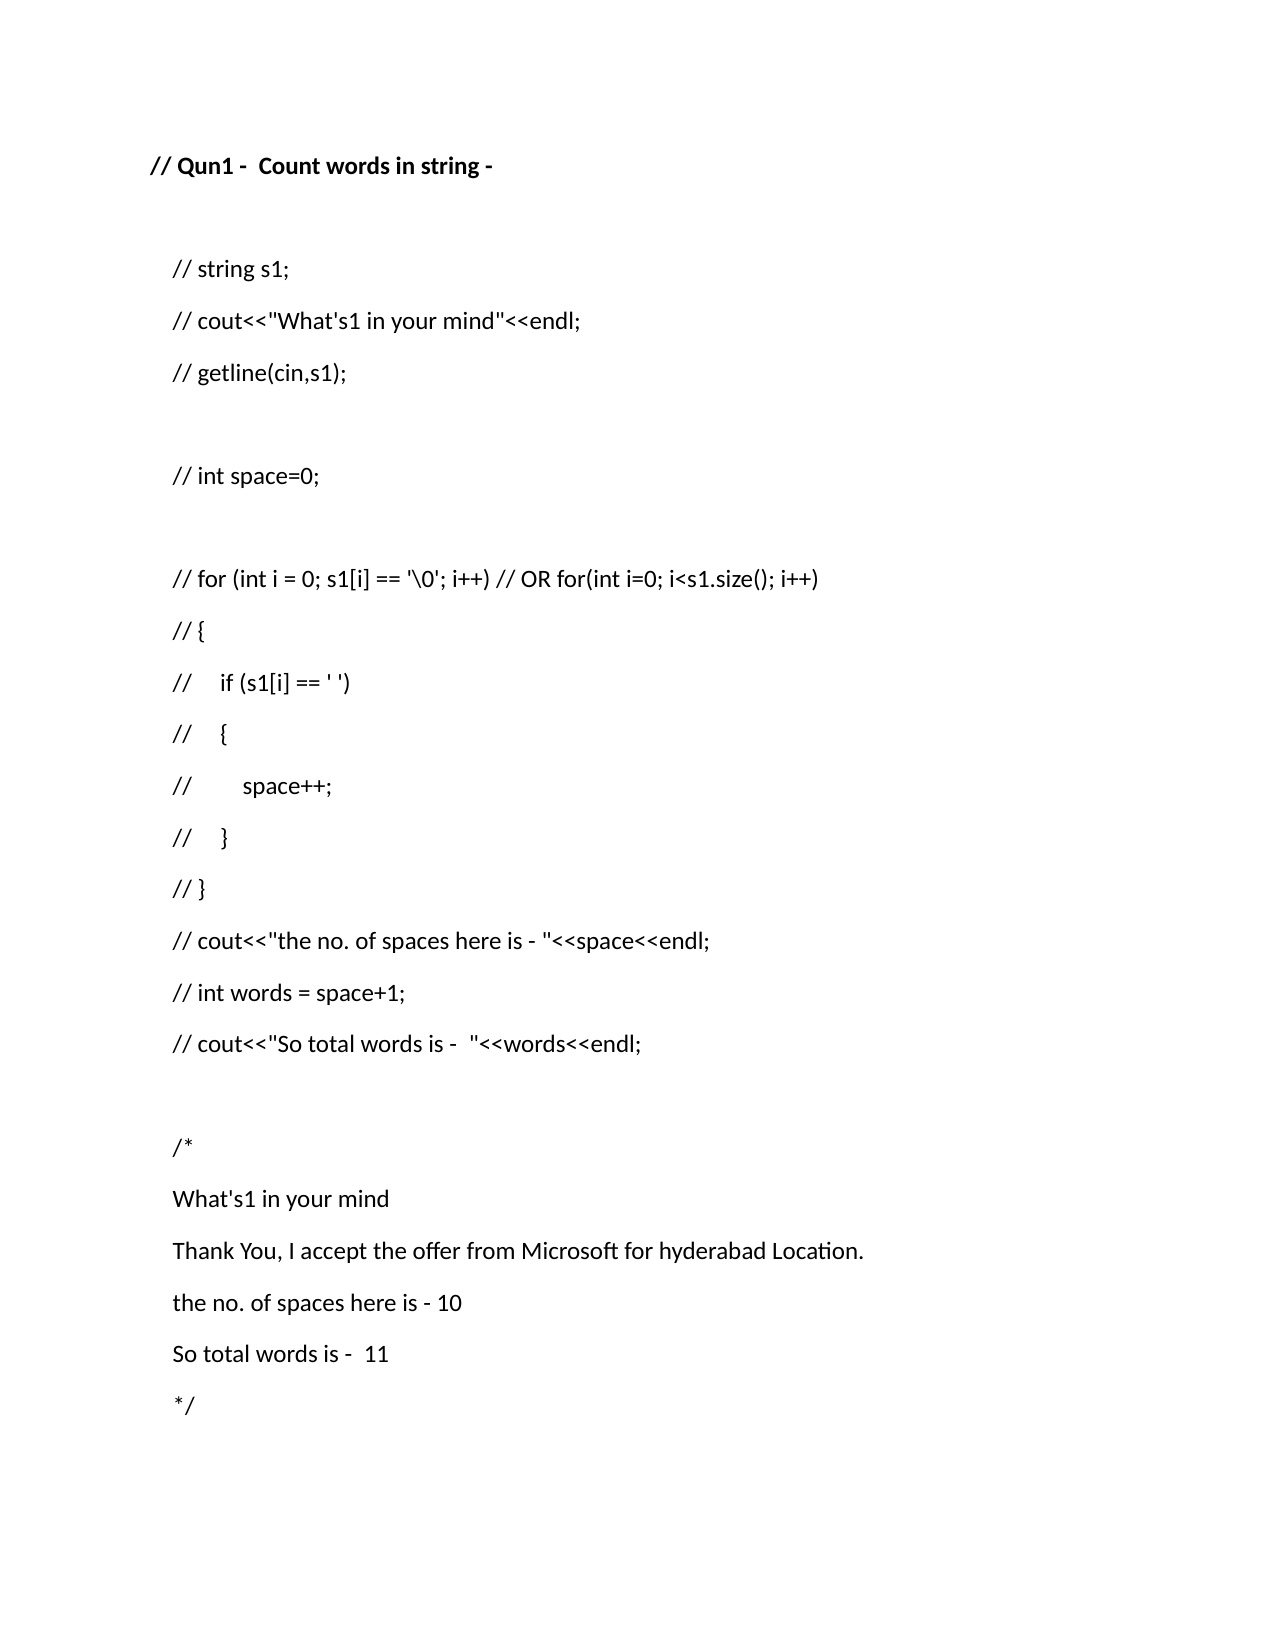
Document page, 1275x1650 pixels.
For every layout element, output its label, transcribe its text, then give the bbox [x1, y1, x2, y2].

text */ [150, 1390, 1125, 1421]
text // for (int i = 0; s1[i] == '\0'; i++) // OR for(int i=0; i<s1.size(); i++) [150, 563, 1125, 594]
text /* [150, 1132, 1125, 1162]
text the no. of spaces here is - 10 [150, 1287, 1125, 1317]
text // cout<<"the no. of spaces here is - "<<space<<endl; [150, 925, 1125, 956]
text // } [150, 873, 1125, 904]
text // } [150, 822, 1125, 852]
text So total words is - 11 [150, 1338, 1125, 1369]
text // int space=0; [150, 460, 1125, 491]
text // { [150, 615, 1125, 646]
text // if (s1[i] == ' ') [150, 667, 1125, 697]
text // cout<<"So total words is - "<<words<<endl; [150, 1028, 1125, 1059]
text // cout<<"What's1 in your mind"<<endl; [150, 305, 1125, 336]
text // string s1; [150, 253, 1125, 284]
text // getline(cin,s1); [150, 357, 1125, 387]
text // space++; [150, 770, 1125, 801]
text // Qun1 - Count words in string - [150, 150, 1125, 181]
text // { [150, 718, 1125, 749]
text // int words = space+1; [150, 977, 1125, 1007]
text What's1 in your mind [150, 1183, 1125, 1214]
text Thank You, I accept the offer from Microsoft for hyderabad Location. [150, 1235, 1125, 1266]
